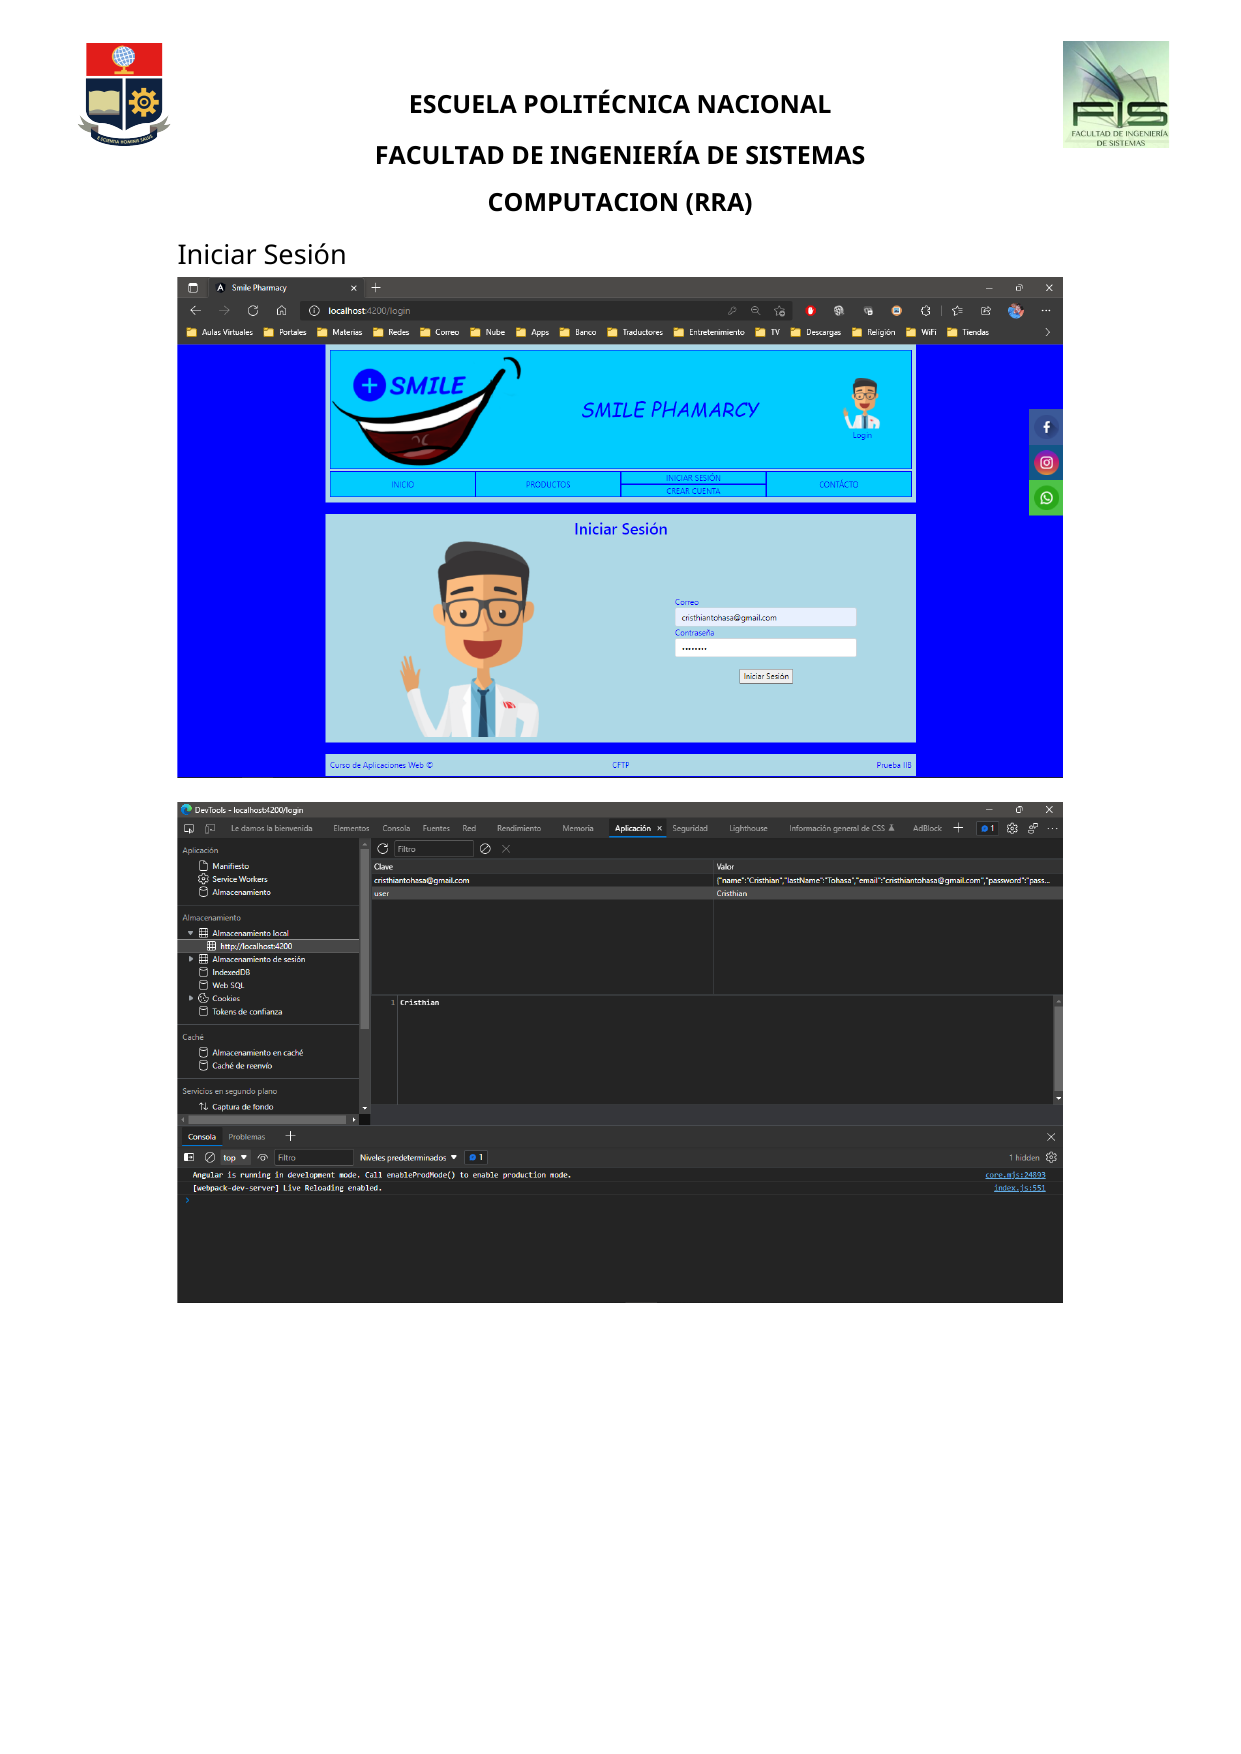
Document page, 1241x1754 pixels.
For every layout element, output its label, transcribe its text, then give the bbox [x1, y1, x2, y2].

picture [1063, 41, 1170, 148]
subtitle Iniciar Sesión [177, 235, 1063, 272]
picture [177, 802, 1063, 1303]
picture [177, 277, 1063, 778]
picture [70, 43, 178, 146]
